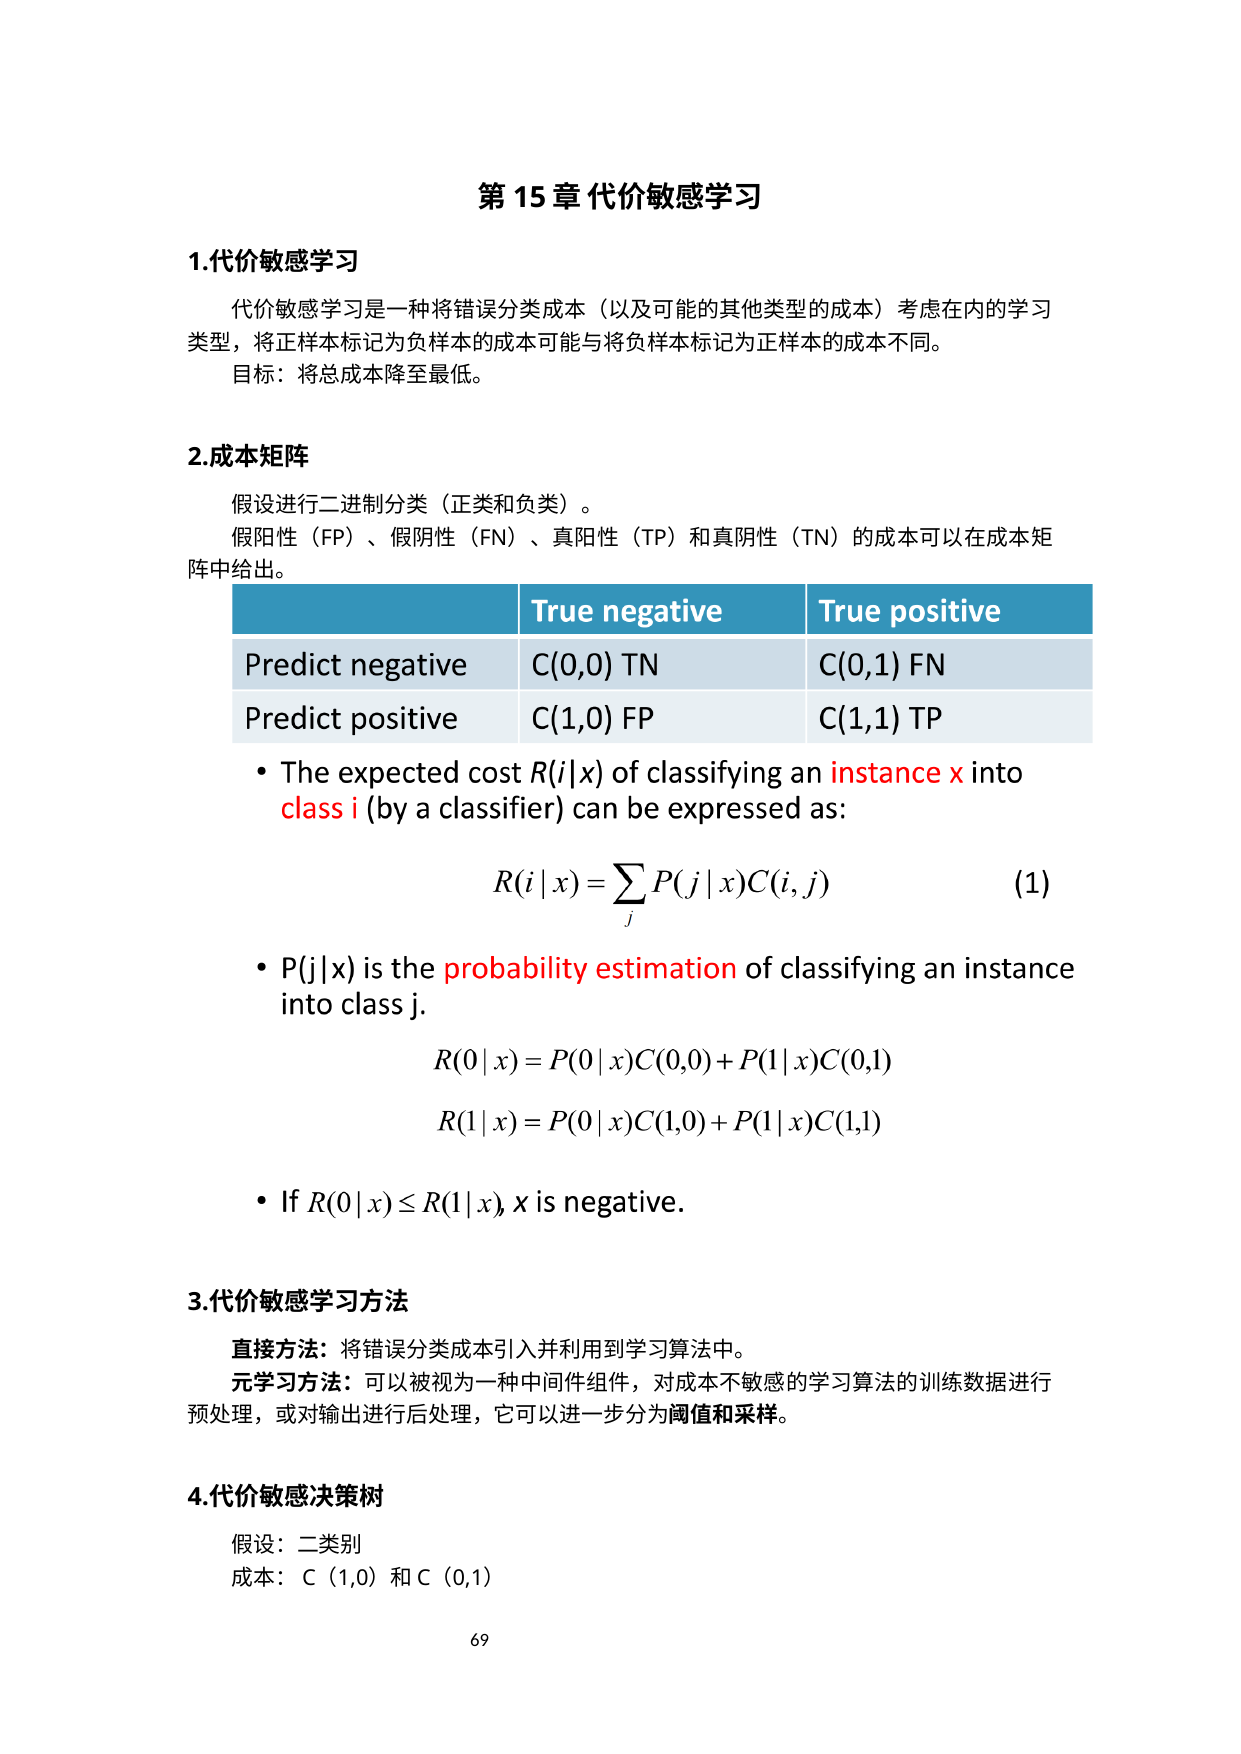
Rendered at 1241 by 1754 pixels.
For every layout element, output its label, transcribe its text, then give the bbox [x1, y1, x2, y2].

text 目标：将总成本降至最低。 [187, 357, 1053, 389]
text 4.代价敏感决策树 [187, 1462, 1053, 1527]
text 代价敏感学习是一种将错误分类成本（以及可能的其他类型的成本）考虑在内的学习类型，将正样本标记为负样本的成本可能与将负样本标记为正样本的成本不同。 [187, 292, 1053, 357]
text 元学习方法：可以被视为一种中间件组件，对成本不敏感的学习算法的训练数据进行预处理，或对输出进行后处理，它可以进一步分为阈值和采样。 [187, 1364, 1053, 1429]
text 3.代价敏感学习方法 [187, 1267, 1053, 1332]
text 假阳性（FP）、假阴性（FN）、真阳性（TP）和真阴性（TN）的成本可以在成本矩阵中给出。 [187, 519, 1053, 584]
list 第15章 代价敏感学习 [187, 162, 1053, 227]
picture [231, 584, 1097, 746]
picture [231, 747, 1096, 1222]
text 假设：二类别 [187, 1527, 1053, 1559]
text 成本： C（1,0）和C（0,1） [187, 1559, 1053, 1592]
text 2.成本矩阵 [187, 422, 1053, 487]
text 假设进行二进制分类（正类和负类）。 [187, 487, 1053, 519]
text 1.代价敏感学习 [187, 227, 1053, 292]
text 直接方法：将错误分类成本引入并利用到学习算法中。 [187, 1332, 1053, 1364]
